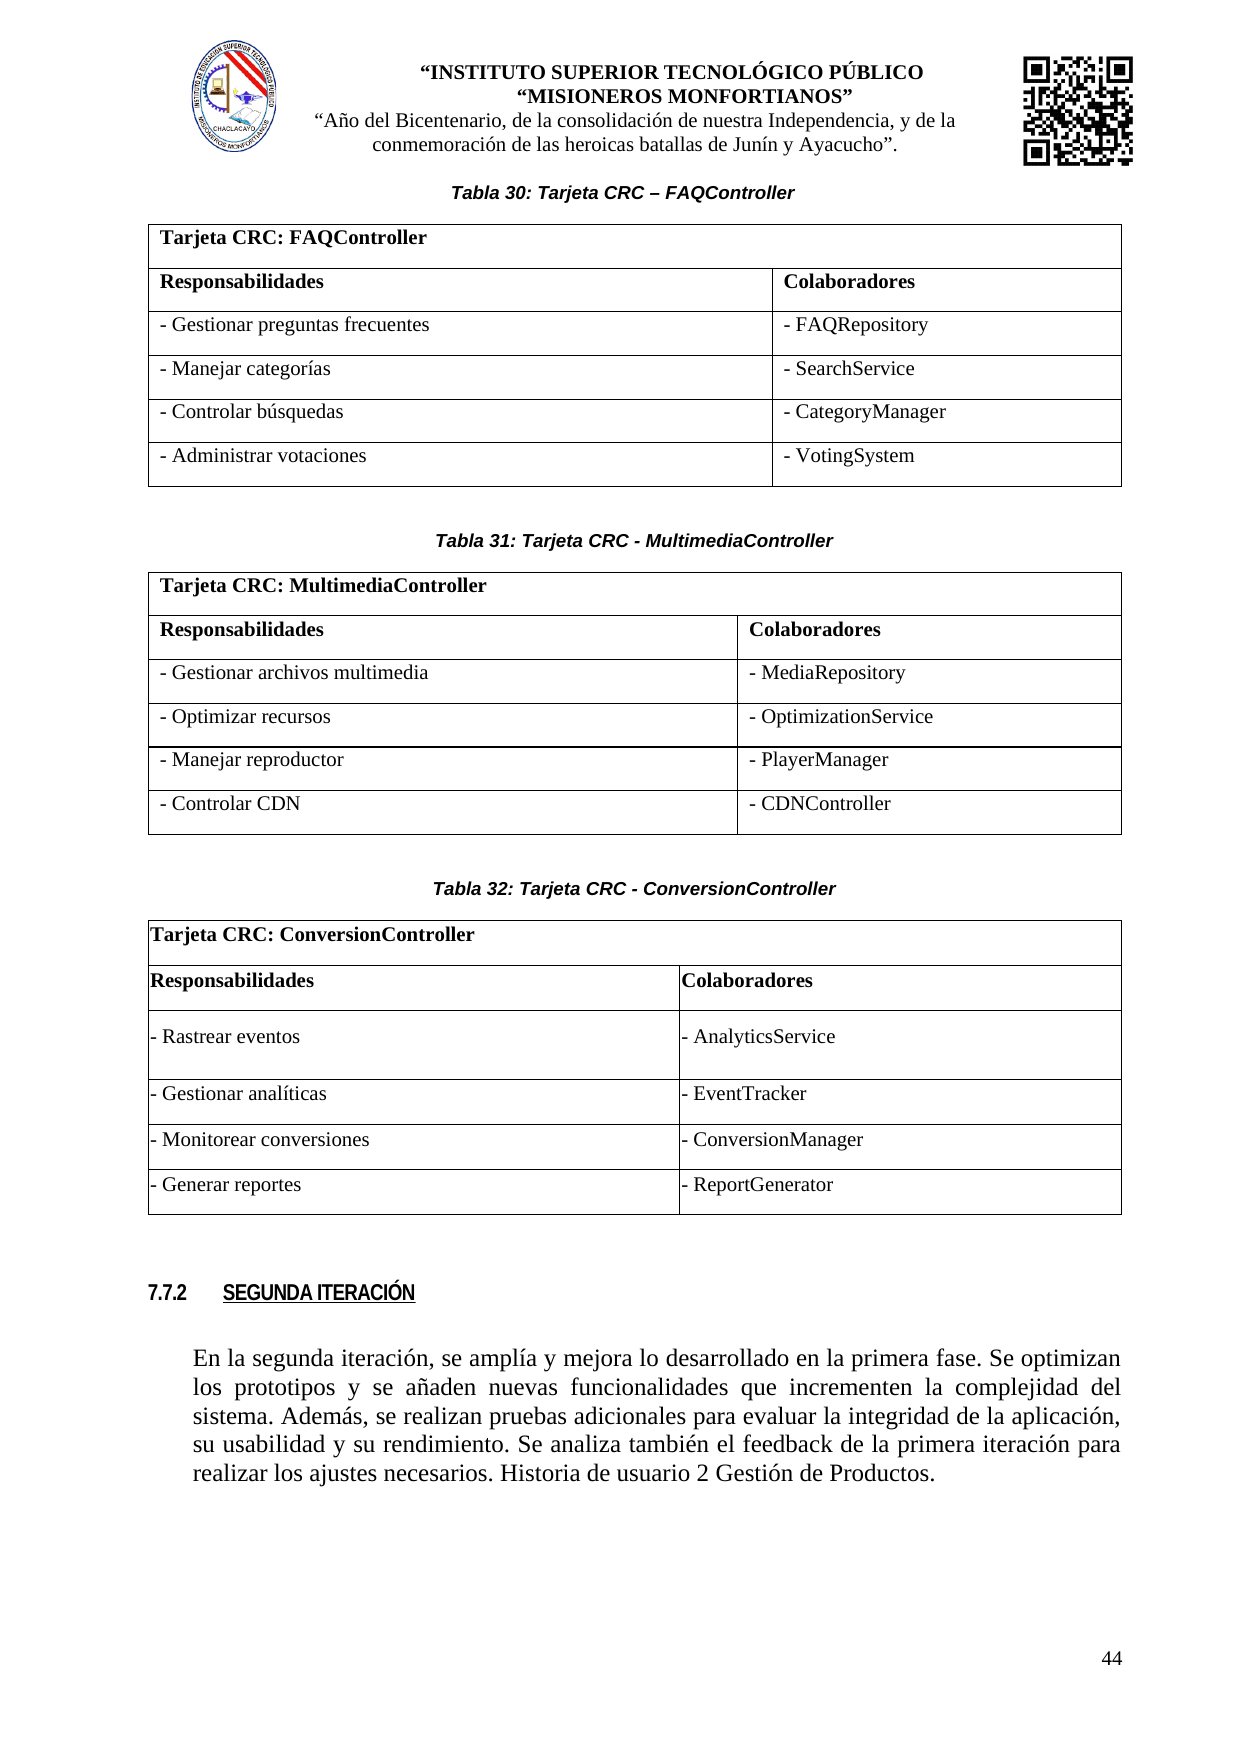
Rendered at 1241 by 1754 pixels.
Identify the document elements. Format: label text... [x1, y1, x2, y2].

table_cell - FAQRepository [773, 312, 1121, 355]
table_cell - AnalyticsService [680, 1011, 1121, 1079]
table_cell Colaboradores [773, 269, 1121, 311]
table_cell Colaboradores [738, 616, 1121, 659]
table_cell - Manejar categorías [149, 356, 772, 398]
table_header Tarjeta CRC: MultimediaController [149, 573, 1121, 615]
text Tabla 32: Tarjeta CRC - ConversionController [148, 877, 1122, 899]
table_cell - MediaRepository [738, 660, 1121, 703]
table_cell Responsabilidades [149, 616, 737, 659]
table_cell - Rastrear eventos [149, 1011, 679, 1079]
table_cell - Gestionar analíticas [149, 1080, 679, 1124]
table_cell Responsabilidades [149, 966, 679, 1010]
table_cell - Generar reportes [149, 1170, 679, 1214]
text Tabla 30: Tarjeta CRC – FAQController [148, 181, 1122, 203]
table_cell - ConversionManager [680, 1125, 1121, 1169]
table_cell - Optimizar recursos [149, 704, 737, 746]
table_cell - Controlar búsquedas [149, 400, 772, 442]
text Tabla 31: Tarjeta CRC - MultimediaController [148, 529, 1122, 551]
table_cell - CategoryManager [773, 400, 1121, 442]
table_cell - ReportGenerator [680, 1170, 1121, 1214]
table_cell - Manejar reproductor [149, 748, 737, 790]
table_cell - EventTracker [680, 1080, 1121, 1124]
text En la segunda iteración, se amplía y mejora lo desarrollado en la primera fase. Se optimizan los prototipos y se añaden nuevas funcionalidades que incrementen la complejidad del sistema. Además, se realizan pruebas adicionales para evaluar la integridad de la aplicación, su usabilidad y su rendimiento. Se analiza también el feedback de la primera iteración para realizar los ajustes necesarios. Historia de usuario 2 Gestión de Productos. [193, 1343, 1122, 1487]
table_cell - Gestionar archivos multimedia [149, 660, 737, 703]
table_cell Colaboradores [680, 966, 1121, 1010]
table_cell - Administrar votaciones [149, 443, 772, 486]
table_cell - VotingSystem [773, 443, 1121, 486]
table_cell - SearchService [773, 356, 1121, 398]
picture [191, 40, 277, 152]
picture [1018, 51, 1137, 170]
subtitle Segunda iteración [148, 1279, 1122, 1305]
table_cell - Gestionar preguntas frecuentes [149, 312, 772, 355]
table_header Tarjeta CRC: FAQController [149, 225, 1121, 267]
table_cell - PlayerManager [738, 748, 1121, 790]
table_cell - Controlar CDN [149, 791, 737, 834]
table_header Tarjeta CRC: ConversionController [149, 921, 1121, 965]
table_cell - CDNController [738, 791, 1121, 834]
table_cell - OptimizationService [738, 704, 1121, 746]
table_cell - Monitorear conversiones [149, 1125, 679, 1169]
table_cell Responsabilidades [149, 269, 772, 311]
